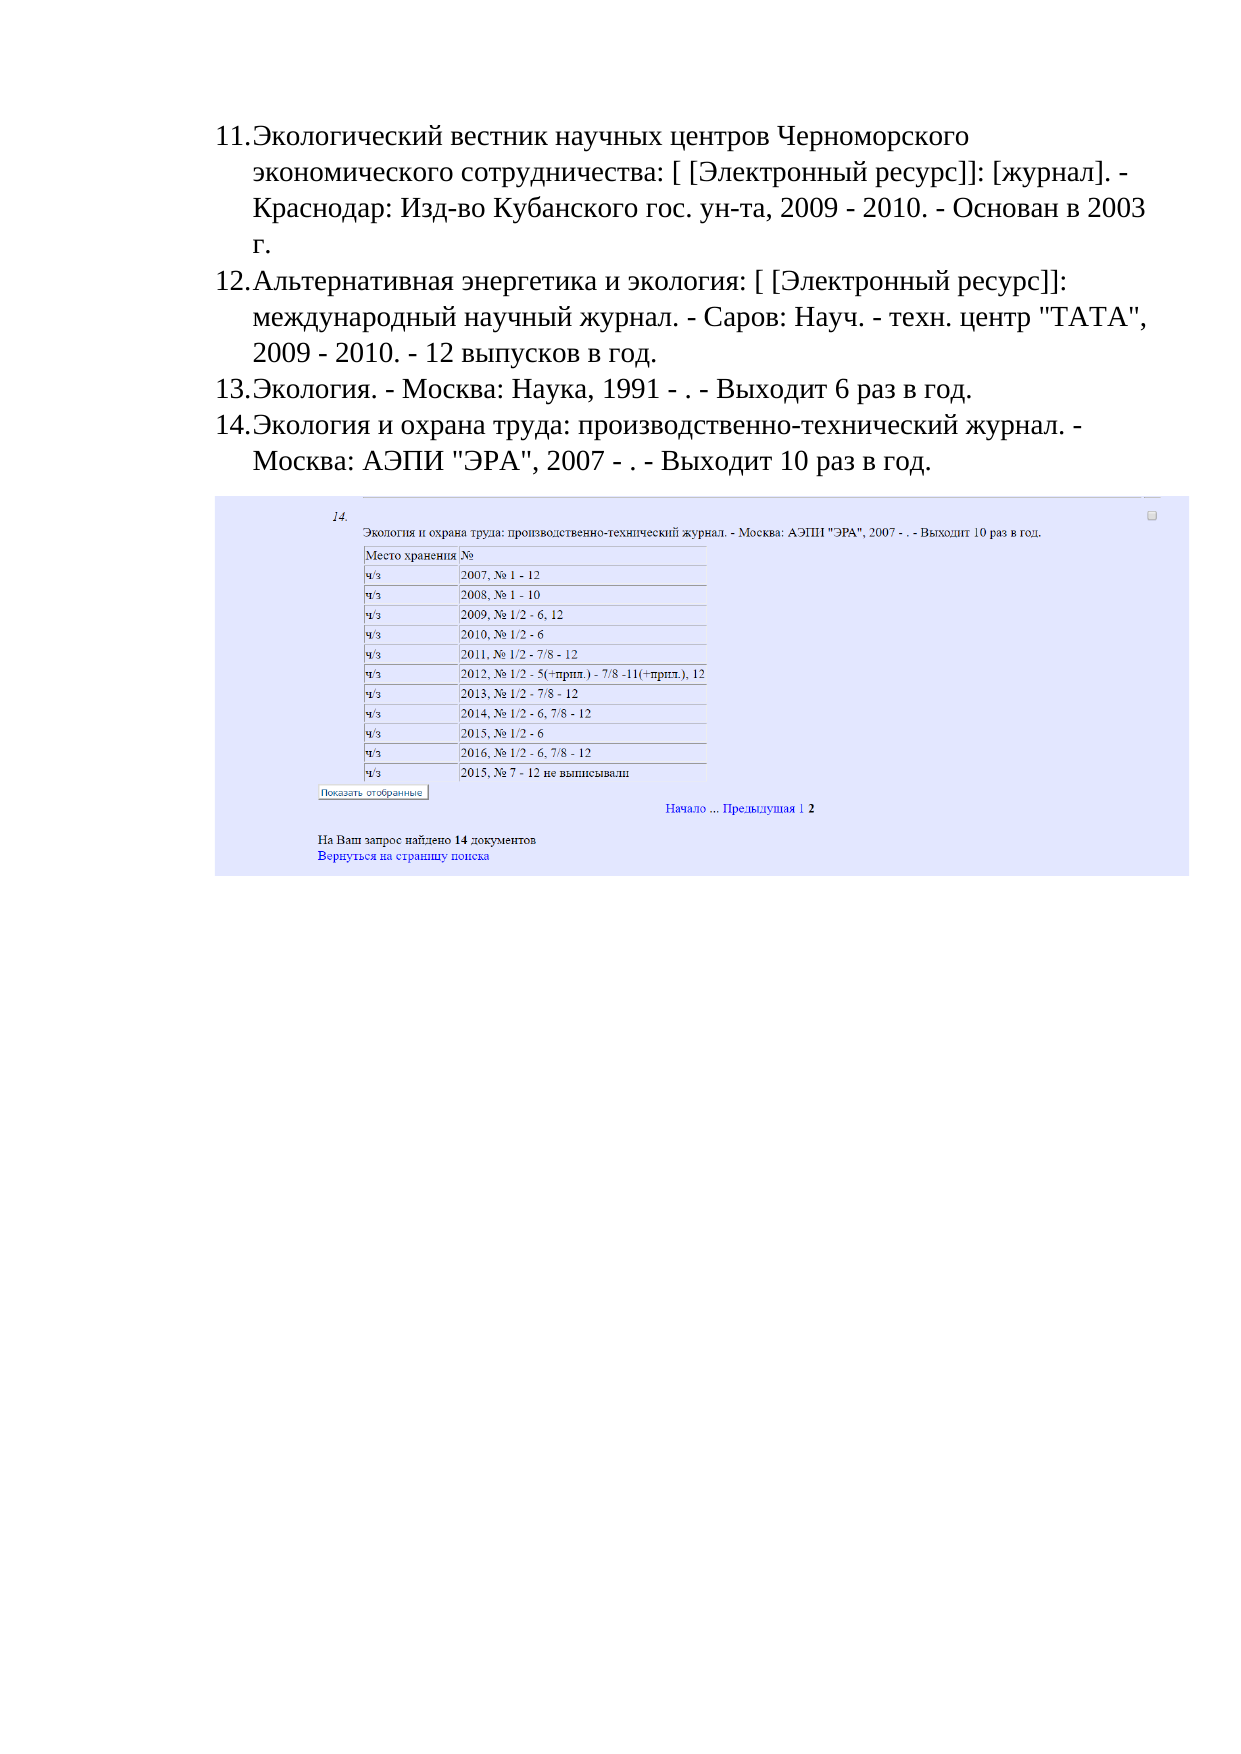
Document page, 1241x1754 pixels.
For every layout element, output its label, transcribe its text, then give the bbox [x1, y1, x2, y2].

list Экология и охрана труда: производственно-технический журнал. - Москва: АЭПИ "ЭРА", 2007 - . - Выходит 10 раз в год. [215, 407, 1152, 477]
list Альтернативная энергетика и экология: [ [Электронный ресурс]]: международный научный журнал. - Саров: Науч. - техн. центр "ТАТА", 2009 - 2010. - 12 выпусков в год. [215, 263, 1152, 368]
list Экология. - Москва: Наука, 1991 - . - Выходит 6 раз в год. [215, 371, 1152, 405]
list Экологический вестник научных центров Черноморского экономического сотрудничества: [ [Электронный ресурс]]: [журнал]. - Краснодар: Изд-во Кубанского гос. ун-та, 2009 - 2010. - Основан в 2003 г. [215, 118, 1152, 260]
picture [214, 496, 1190, 876]
